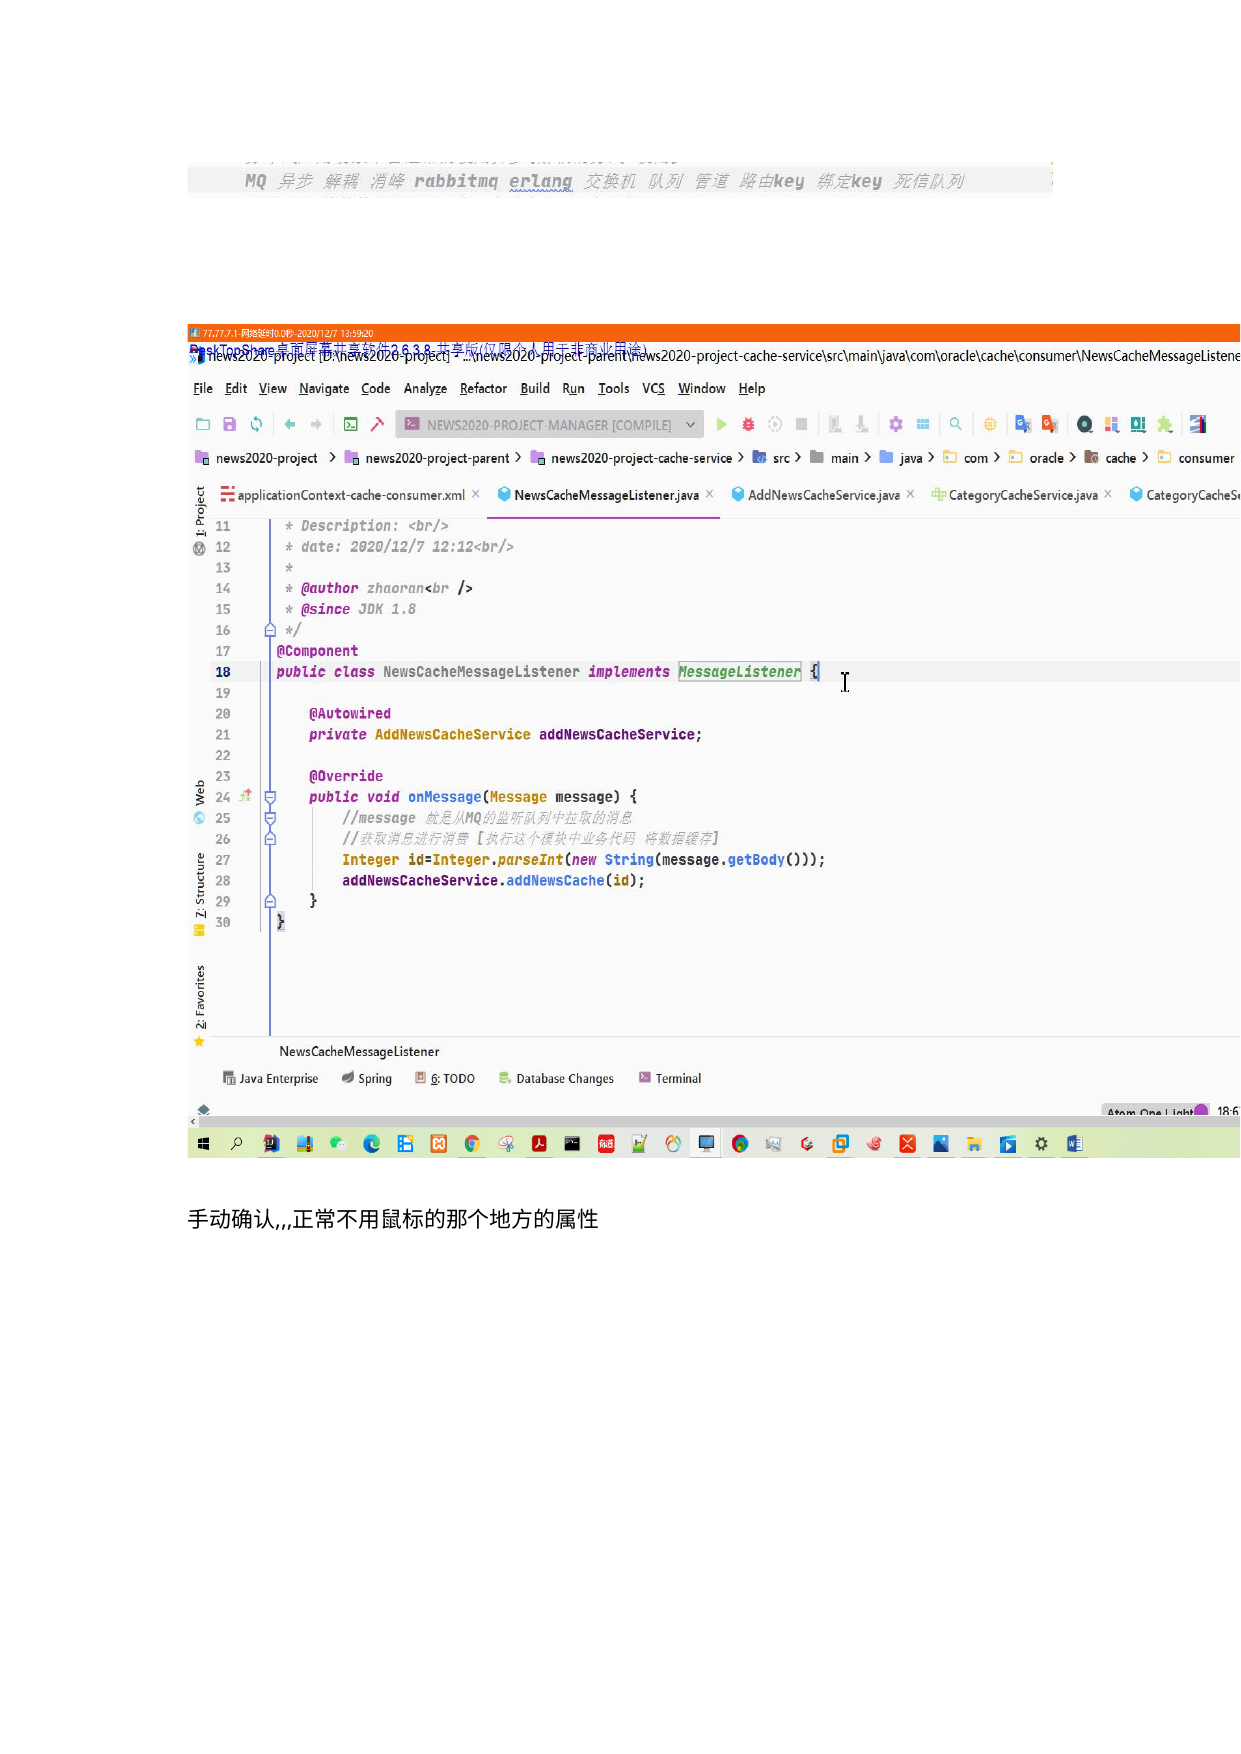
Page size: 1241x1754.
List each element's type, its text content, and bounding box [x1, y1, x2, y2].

text 手动确认,,,正常不用鼠标的那个地方的属性 [187, 1202, 1053, 1234]
picture [187, 162, 1053, 198]
picture [187, 324, 1241, 1158]
